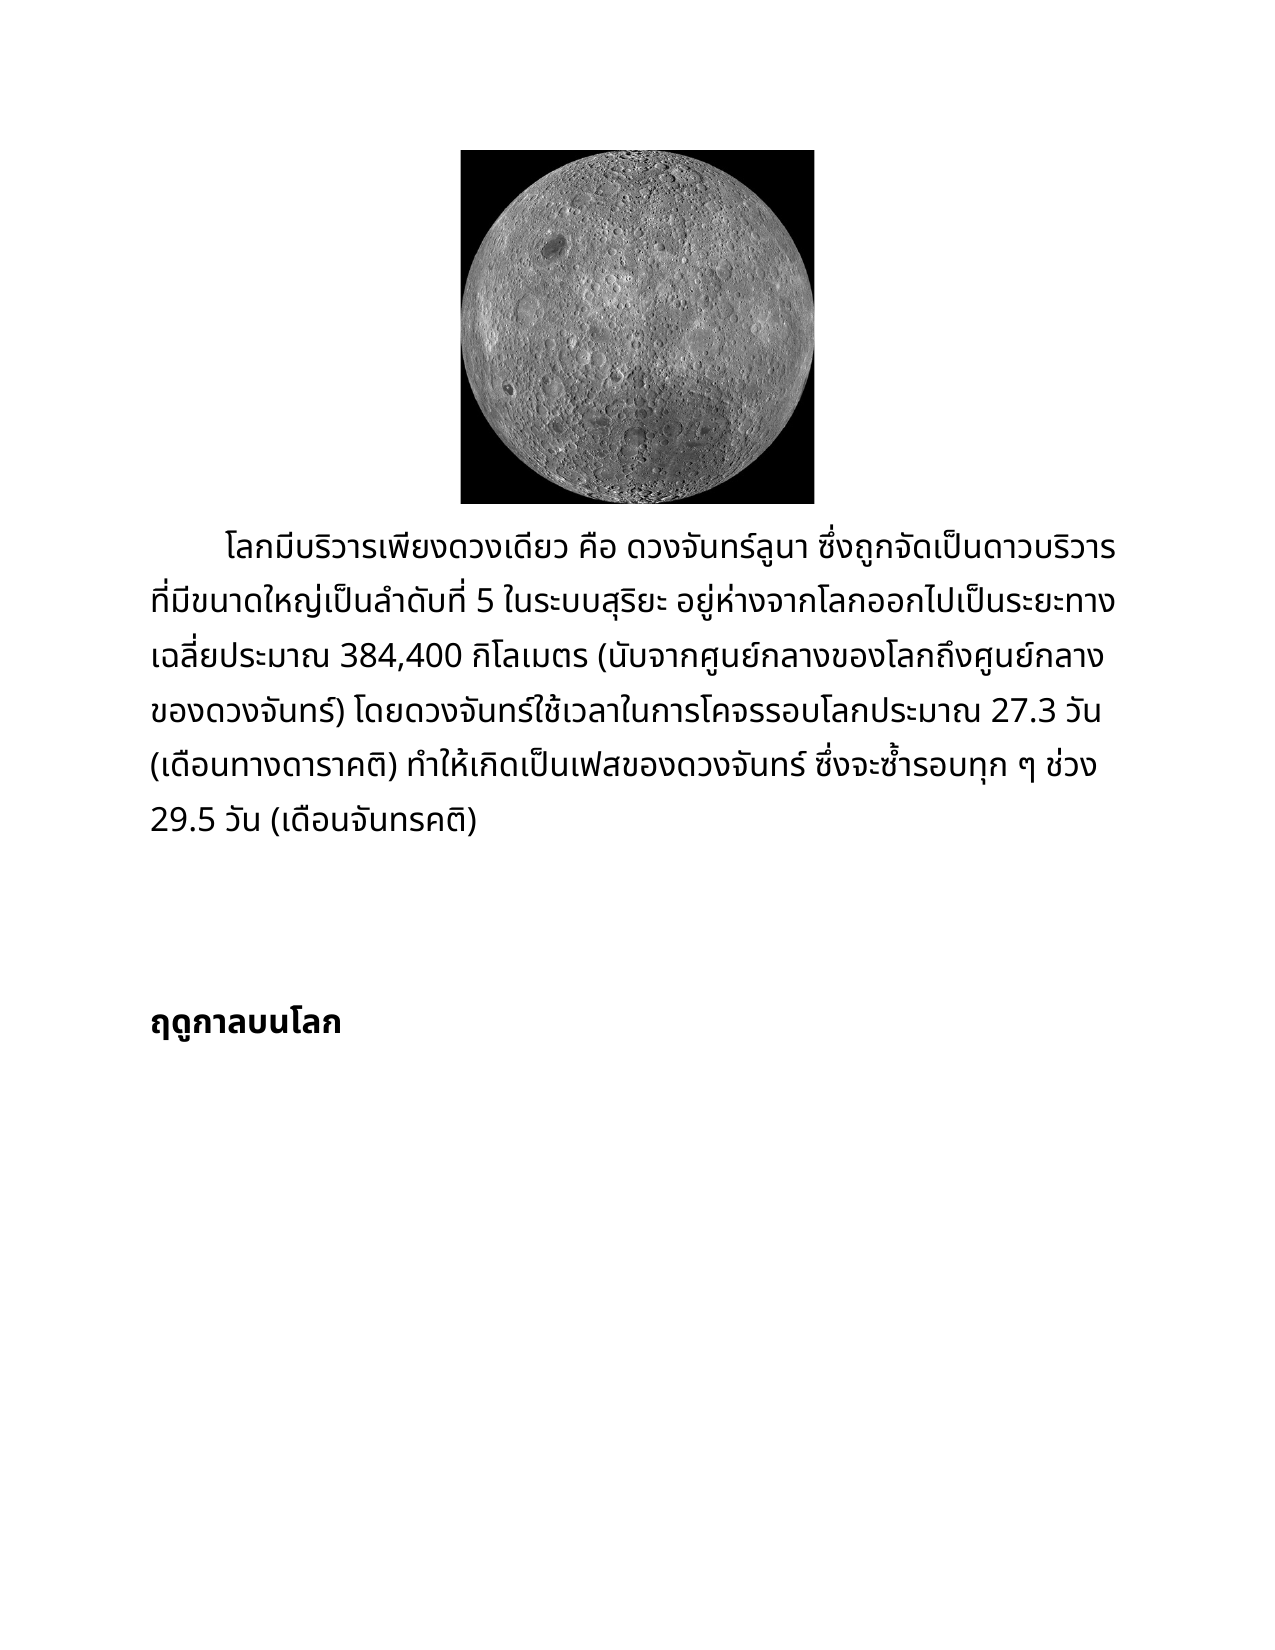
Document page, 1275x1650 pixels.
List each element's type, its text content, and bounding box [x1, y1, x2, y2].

text ฤดูกาลบนโลก [150, 998, 1125, 1048]
text โลกมีบริวารเพียงดวงเดียว คือ ดวงจันทร์ลูนา ซึ่งถูกจัดเป็นดาวบริวารที่มีขนาดใหญ่เป็นลำดับที่ 5 ในระบบสุริยะ อยู่ห่างจากโลกออกไปเป็นระยะทางเฉลี่ยประมาณ 384,400 กิโลเมตร (นับจากศูนย์กลางของโลกถึงศูนย์กลางของดวงจันทร์) โดยดวงจันทร์ใช้เวลาในการโคจรรอบโลกประมาณ 27.3 วัน (เดือนทางดาราคติ) ทำให้เกิดเป็นเฟสของดวงจันทร์ ซึ่งจะซ้ำรอบทุก ๆ ช่วง 29.5 วัน (เดือนจันทรคติ) [150, 523, 1125, 846]
picture [460, 150, 815, 504]
